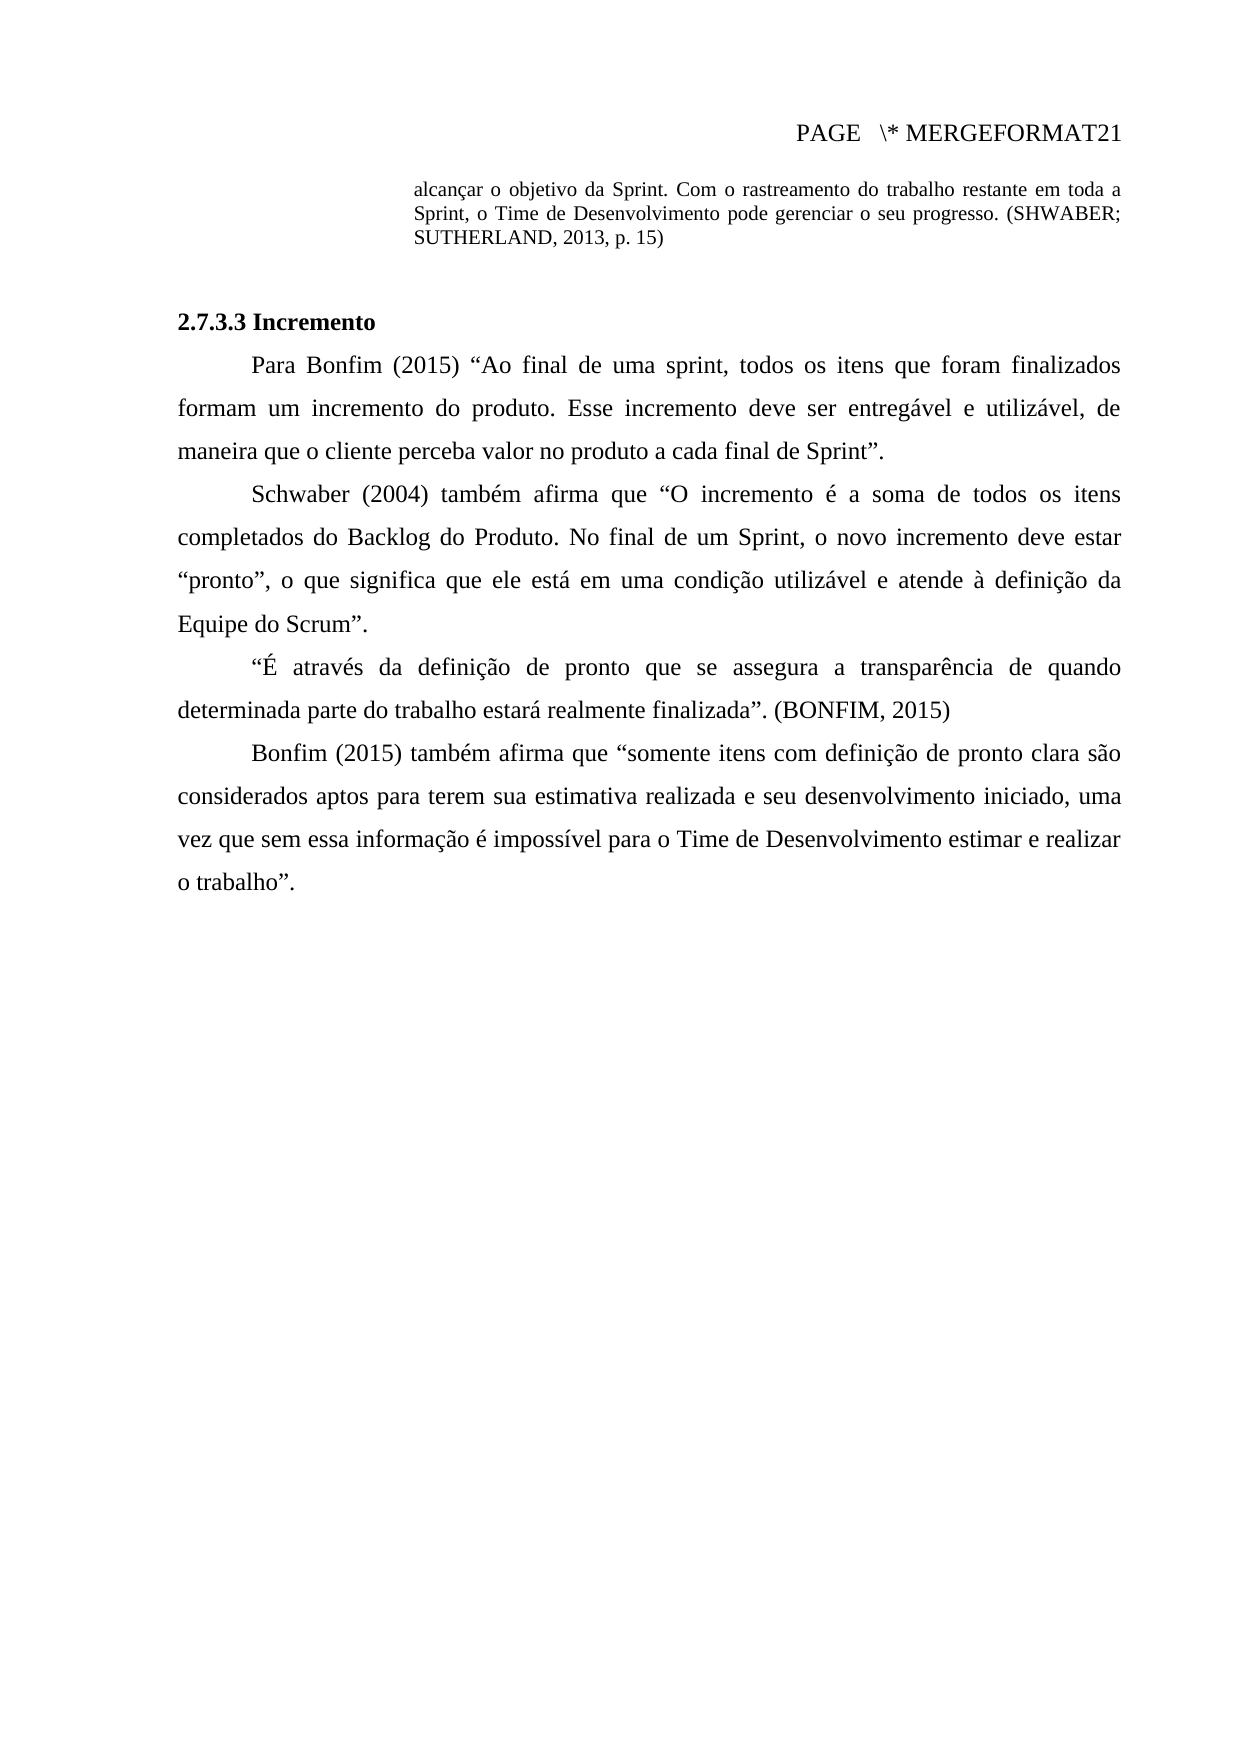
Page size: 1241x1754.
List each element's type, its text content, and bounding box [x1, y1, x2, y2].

text “É através da definição de pronto que se assegura a transparência de quando determinada parte do trabalho estará realmente finalizada”. (BONFIM, 2015) [177, 652, 1122, 724]
text Bonfim (2015) também afirma que “somente itens com definição de pronto clara são considerados aptos para terem sua estimativa realizada e seu desenvolvimento iniciado, uma vez que sem essa informação é impossível para o Time de Desenvolvimento estimar e realizar o trabalho”. [177, 738, 1122, 896]
subtitle Incremento [177, 307, 1122, 336]
text Para Bonfim (2015) “Ao final de uma sprint, todos os itens que foram finalizados formam um incremento do produto. Esse incremento deve ser entregável e utilizável, de maneira que o cliente perceba valor no produto a cada final de Sprint”. [177, 350, 1122, 465]
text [413, 177, 1122, 249]
text Schwaber (2004) também afirma que “O incremento é a soma de todos os itens completados do Backlog do Produto. No final de um Sprint, o novo incremento deve estar “pronto”, o que significa que ele está em uma condição utilizável e atende à definição da Equipe do Scrum”. [177, 479, 1122, 637]
